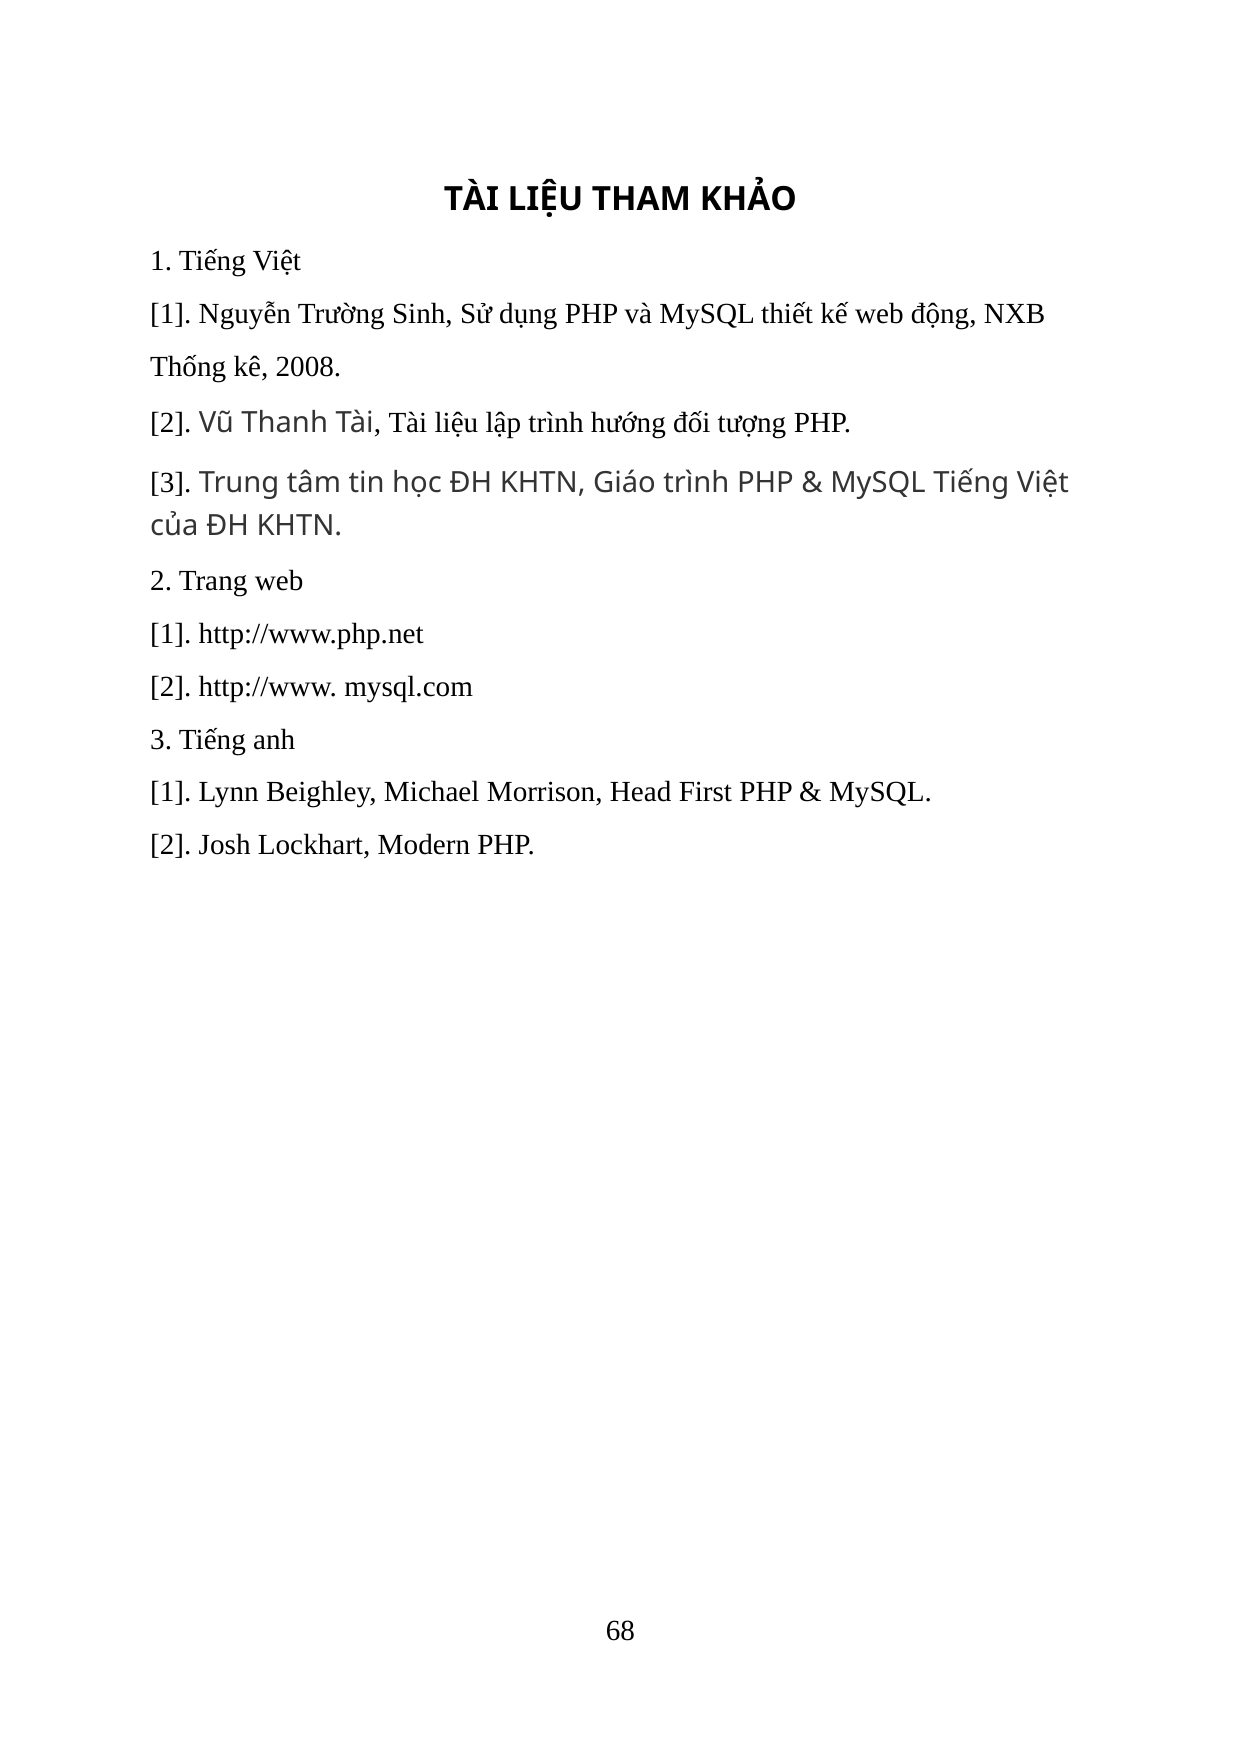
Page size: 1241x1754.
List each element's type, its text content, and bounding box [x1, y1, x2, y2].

text [2]. Josh Lockhart, Modern PHP. [150, 827, 1090, 861]
text [1]. Lynn Beighley, Michael Morrison, Head First PHP & MySQL. [150, 774, 1090, 808]
text [1]. http://www.php.net [150, 616, 1090, 650]
text 2. Trang web [150, 563, 1090, 597]
subtitle TÀI LIỆU THAM KHẢO [150, 175, 1090, 220]
text [3]. Trung tâm tin học ĐH KHTN, Giáo trình PHP & MySQL Tiếng Việt của ĐH KHTN. [150, 461, 1090, 543]
text 3. Tiếng anh [150, 722, 1090, 755]
text Thống kê, 2008. [150, 349, 1090, 382]
text [2]. http://www. mysql.com [150, 669, 1090, 702]
text 1. Tiếng Việt [150, 243, 1090, 277]
text [1]. Nguyễn Trường Sinh, Sử dụng PHP và MySQL thiết kế web động, NXB [150, 296, 1090, 329]
text [2]. Vũ Thanh Tài, Tài liệu lập trình hướng đối tượng PHP. [374, 402, 1090, 441]
